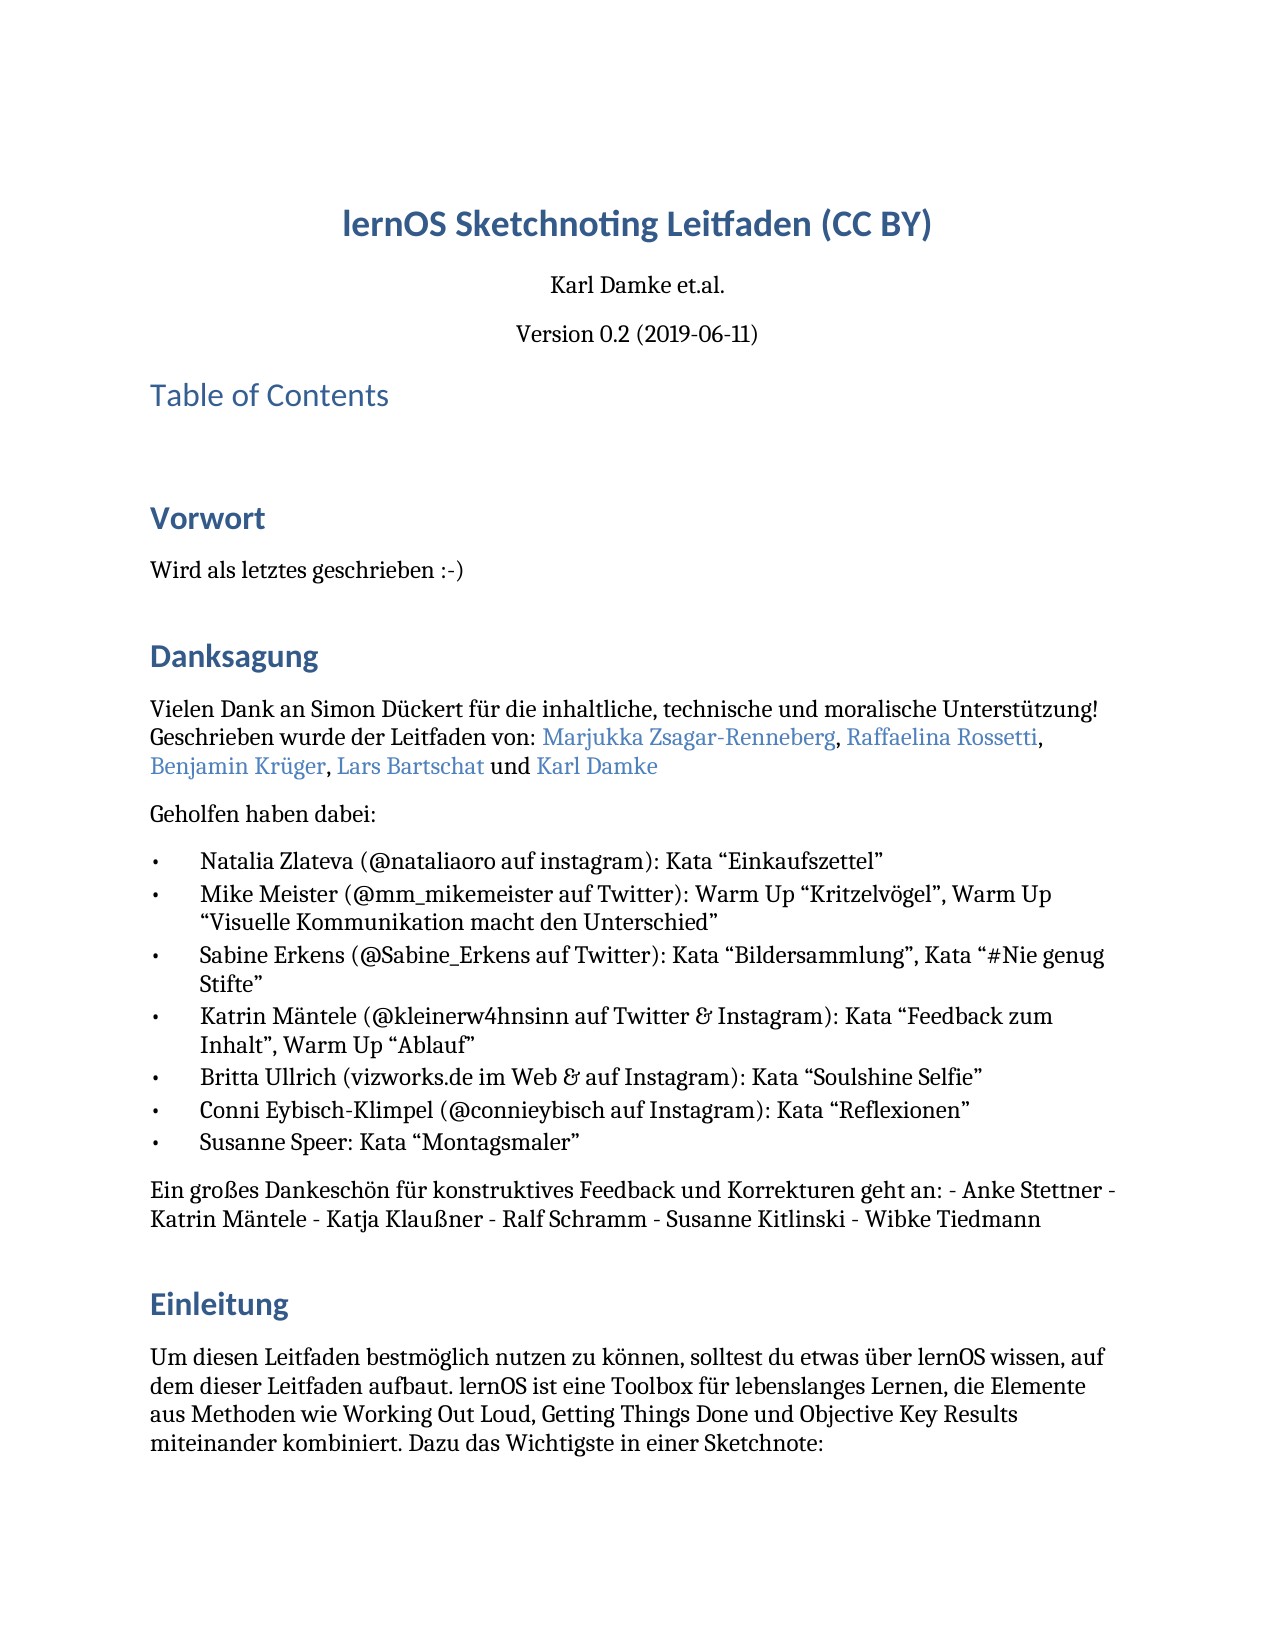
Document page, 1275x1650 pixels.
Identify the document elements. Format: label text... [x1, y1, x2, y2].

list Katrin Mäntele (@kleinerw4hnsinn auf Twitter & Instagram): Kata “Feedback zum Inhalt”, Warm Up “Ablauf” [150, 1002, 1125, 1059]
text Wird als letztes geschrieben :-) [150, 556, 1125, 585]
subtitle Danksagung [150, 635, 1125, 676]
list Conni Eybisch-Klimpel (@connieybisch auf Instagram): Kata “Reflexionen” [150, 1096, 1125, 1124]
subtitle Einleitung [150, 1283, 1125, 1324]
text Um diesen Leitfaden bestmöglich nutzen zu können, solltest du etwas über lernOS wissen, auf dem dieser Leitfaden aufbaut. lernOS ist eine Toolbox für lebenslanges Lernen, die Elemente aus Methoden wie Working Out Loud, Getting Things Done und Objective Key Results miteinander kombiniert. Dazu das Wichtigste in einer Sketchnote: [150, 1343, 1125, 1458]
text Version 0.2 (2019-06-11) [150, 320, 1125, 349]
list Natalia Zlateva (@nataliaoro auf instagram): Kata “Einkaufszettel” [150, 847, 1125, 876]
title lernOS Sketchnoting Leitfaden (CC BY) [150, 200, 1125, 246]
list Susanne Speer: Kata “Montagsmaler” [150, 1128, 1125, 1157]
text Geholfen haben dabei: [150, 799, 1125, 828]
list Britta Ullrich (vizworks.de im Web & auf Instagram): Kata “Soulshine Selfie” [150, 1063, 1125, 1092]
list Sabine Erkens (@Sabine_Erkens auf Twitter): Kata “Bildersammlung”, Kata “#Nie genug Stifte” [150, 941, 1125, 998]
text Ein großes Dankeschön für konstruktives Feedback und Korrekturen geht an: - Anke Stettner - Katrin Mäntele - Katja Klaußner - Ralf Schramm - Susanne Kitlinski - Wibke Tiedmann [150, 1176, 1125, 1233]
list Mike Meister (@mm_mikemeister auf Twitter): Warm Up “Kritzelvögel”, Warm Up “Visuelle Kommunikation macht den Unterschied” [150, 879, 1125, 937]
text Vielen Dank an Simon Dückert für die inhaltliche, technische und moralische Unterstützung! Geschrieben wurde der Leitfaden von: Marjukka Zsagar-Renneberg, Raffaelina Rossetti, Benjamin Krüger, Lars Bartschat und Karl Damke [150, 694, 1125, 781]
text Karl Damke et.al. [150, 271, 1125, 299]
subtitle Vorwort [150, 497, 1125, 538]
